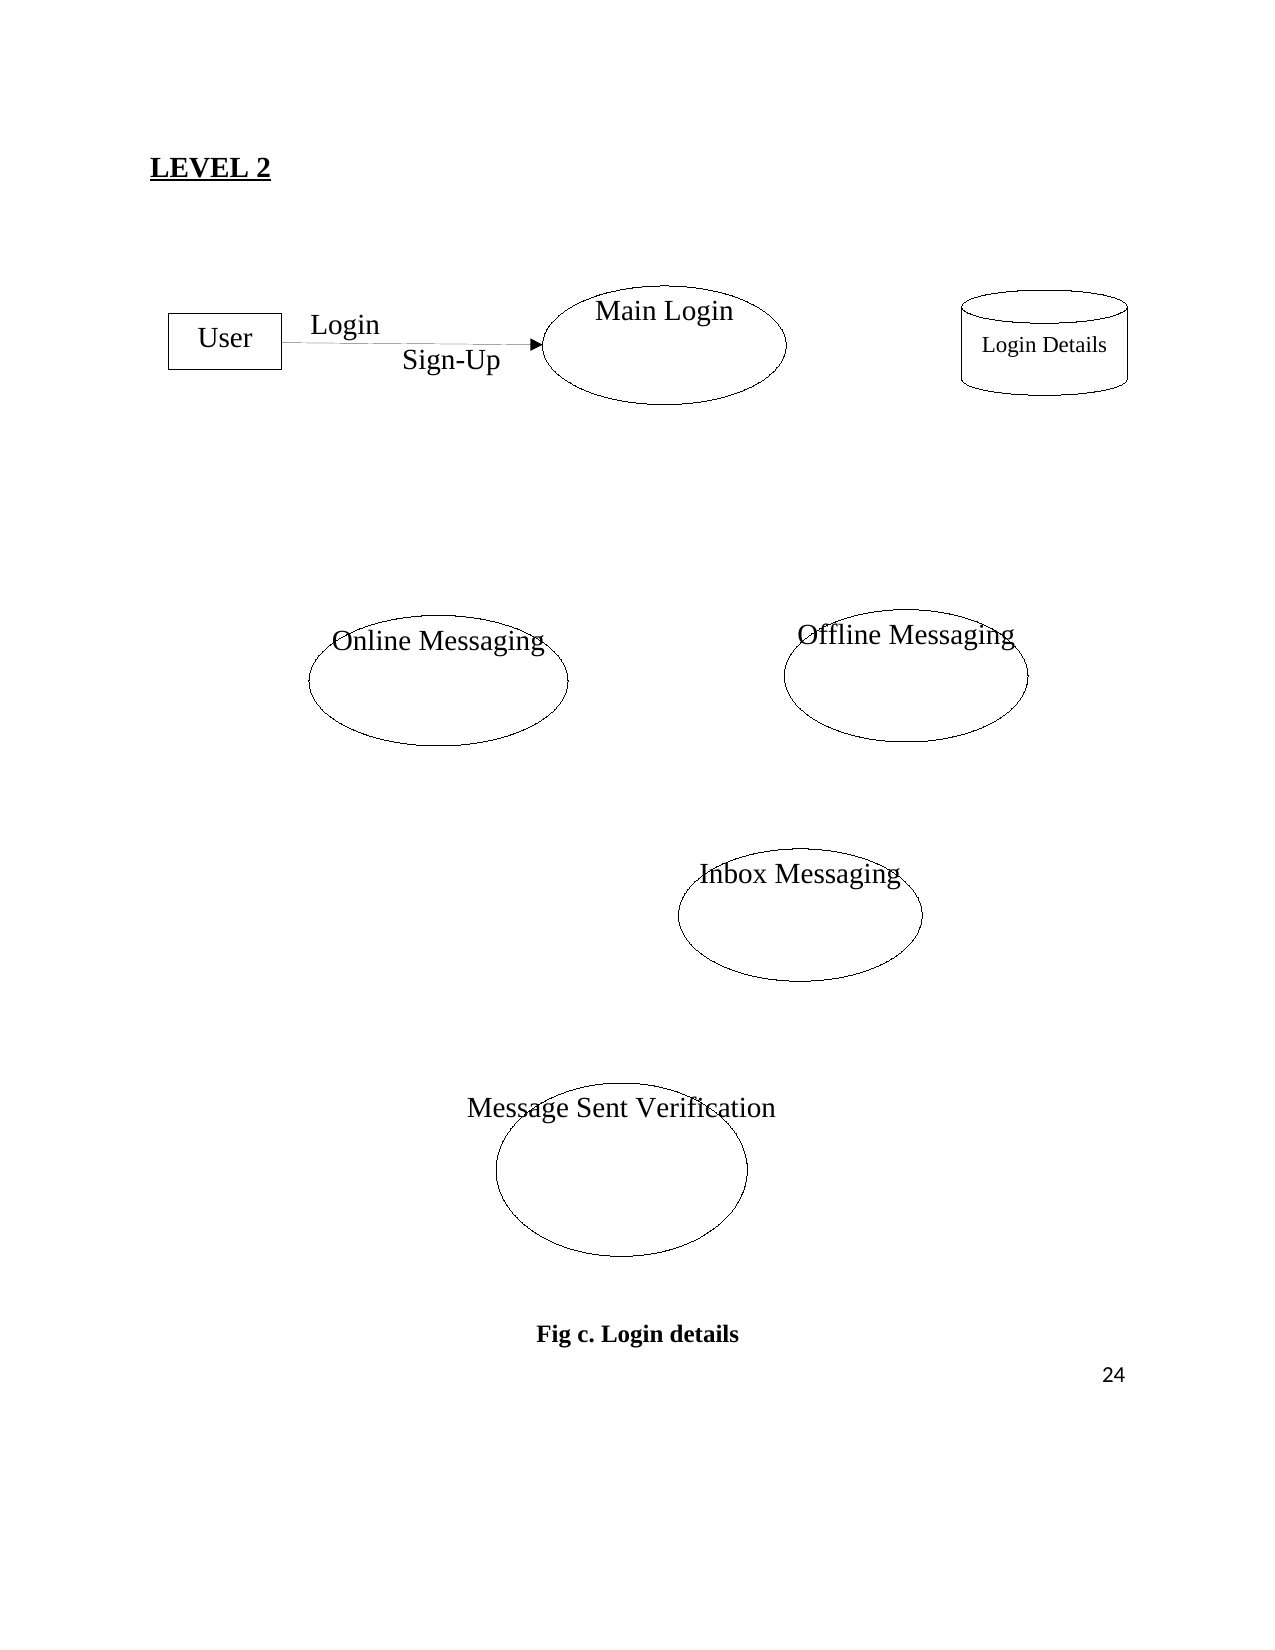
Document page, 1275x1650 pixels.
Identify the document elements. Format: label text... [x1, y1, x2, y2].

title LEVEL 2 [150, 150, 1125, 183]
title Fig c. Login details [150, 1319, 1125, 1348]
